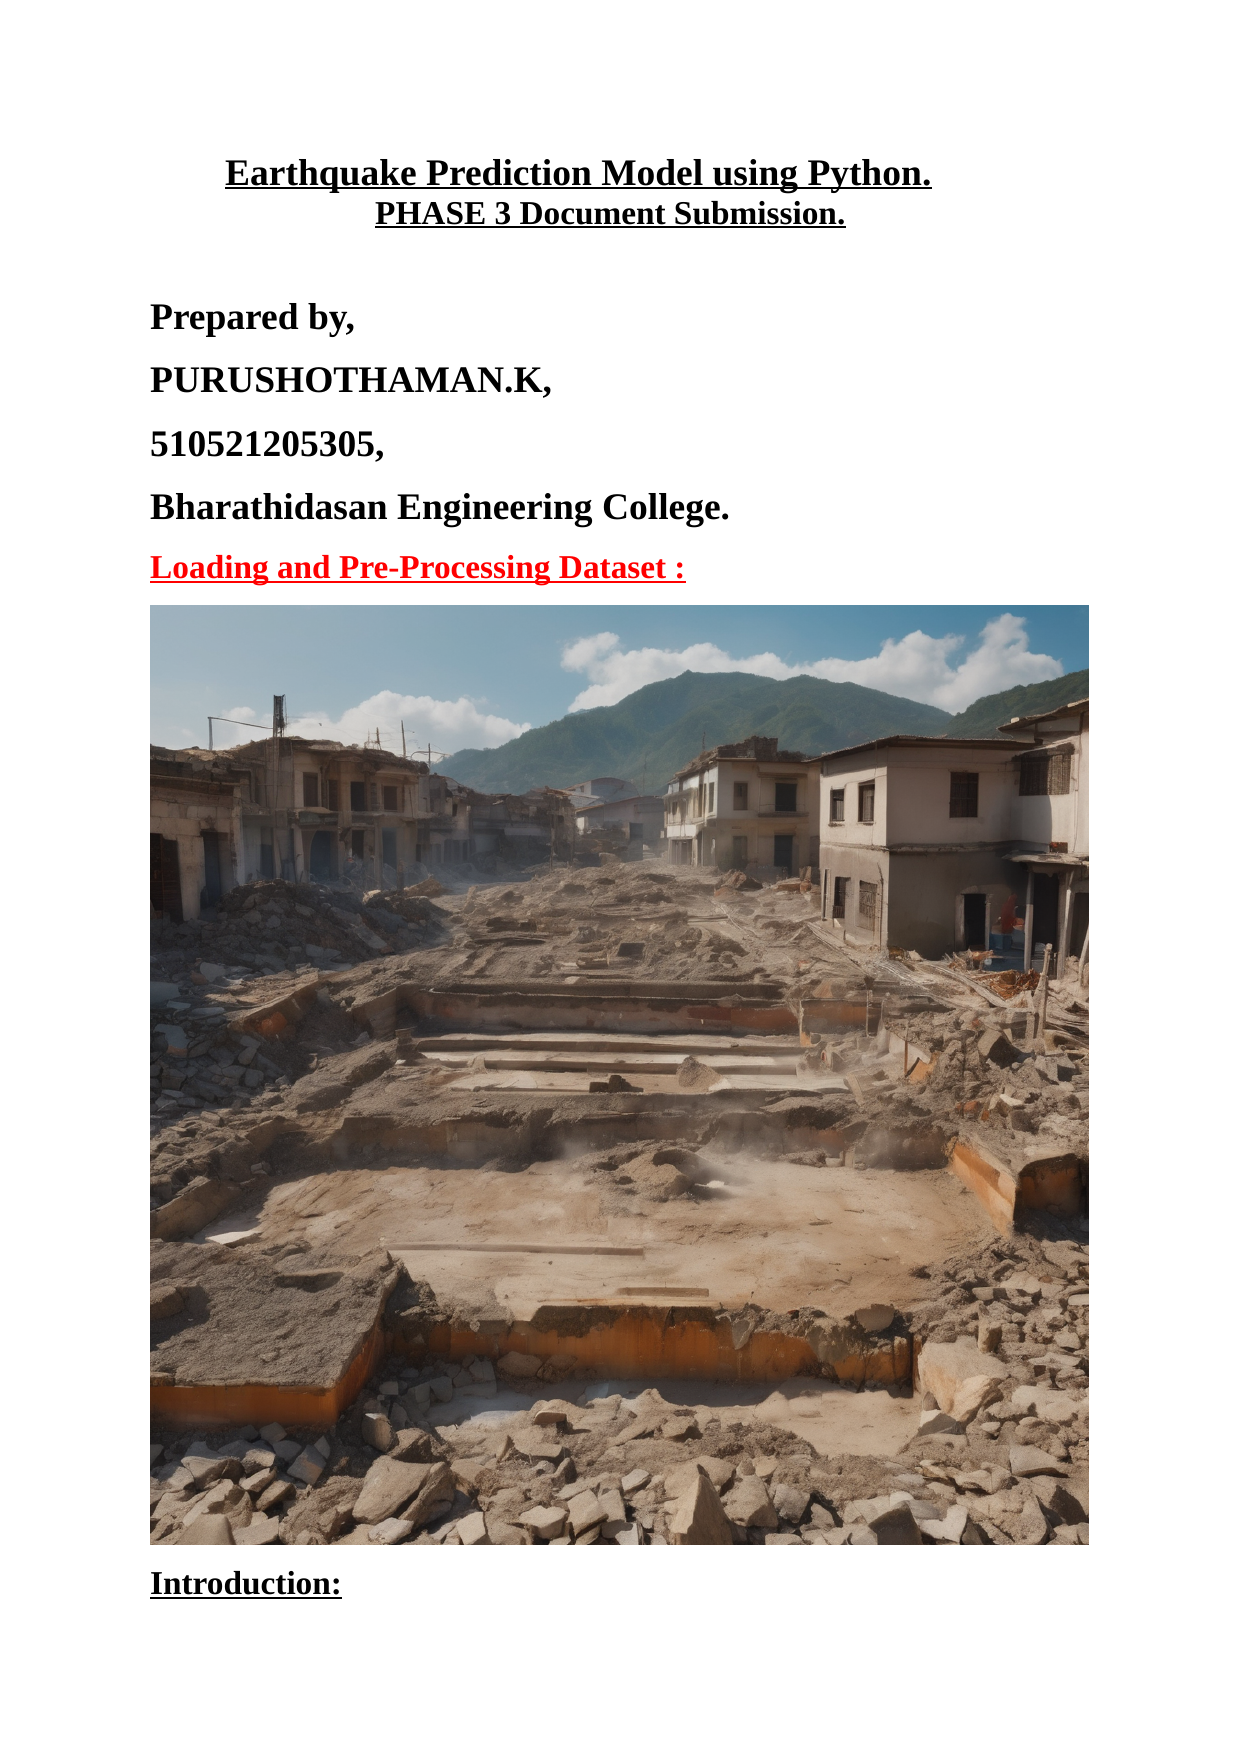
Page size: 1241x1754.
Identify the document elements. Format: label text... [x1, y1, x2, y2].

text Bharathidasan Engineering College. [150, 484, 1090, 527]
text PURUSHOTHAMAN.K, [150, 358, 1090, 401]
text 510521205305, [150, 421, 1090, 464]
text Loading and Pre-Processing Dataset : [150, 548, 1090, 586]
text Introduction: [150, 1563, 1090, 1602]
picture [150, 605, 1089, 1545]
text Prepared by, [150, 295, 1090, 338]
text Earthquake Prediction Model using Python. [150, 150, 1090, 193]
text PHASE 3 Document Submission. [300, 193, 1090, 231]
